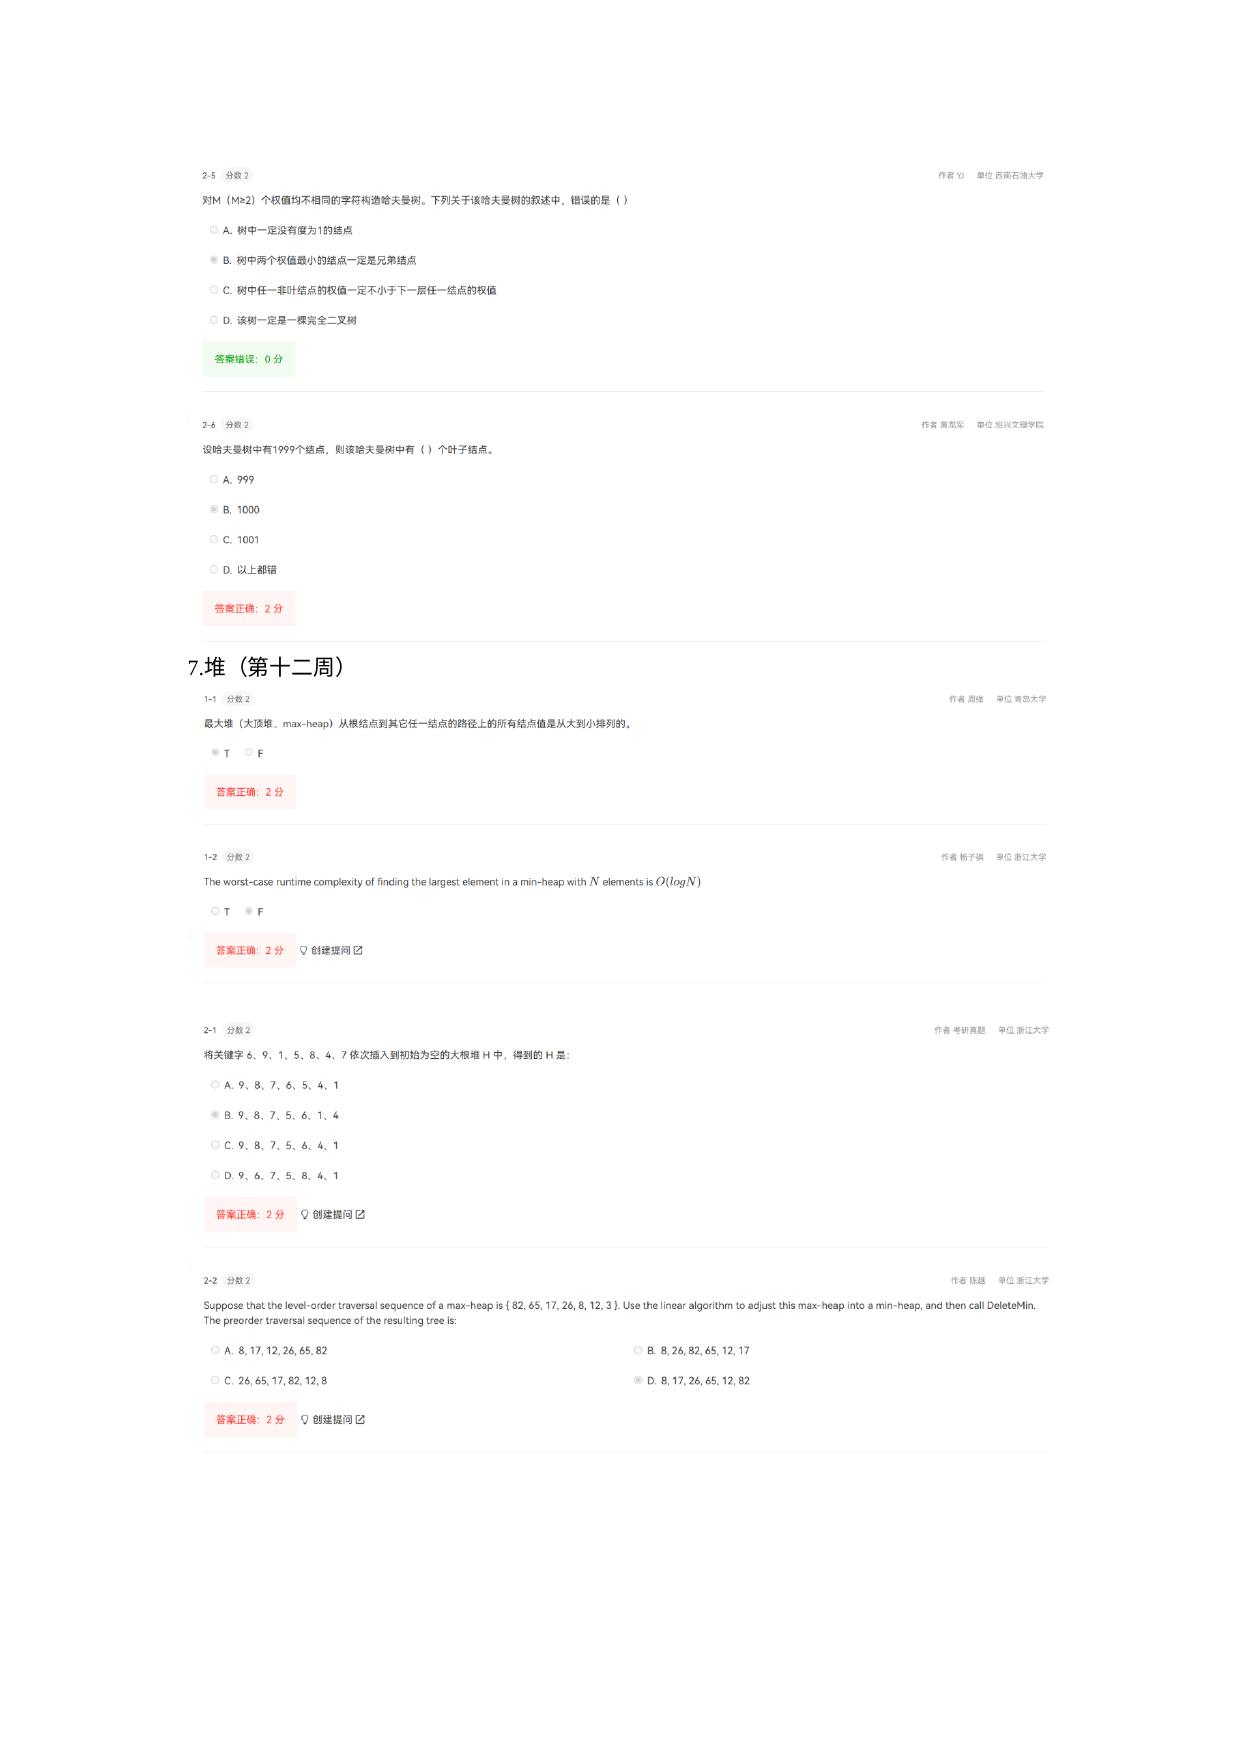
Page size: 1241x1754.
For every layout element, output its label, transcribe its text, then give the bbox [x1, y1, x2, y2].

picture [187, 682, 1053, 983]
picture [187, 1007, 1053, 1461]
text 7.堆（第十二周） [187, 649, 1053, 682]
picture [187, 162, 1053, 647]
